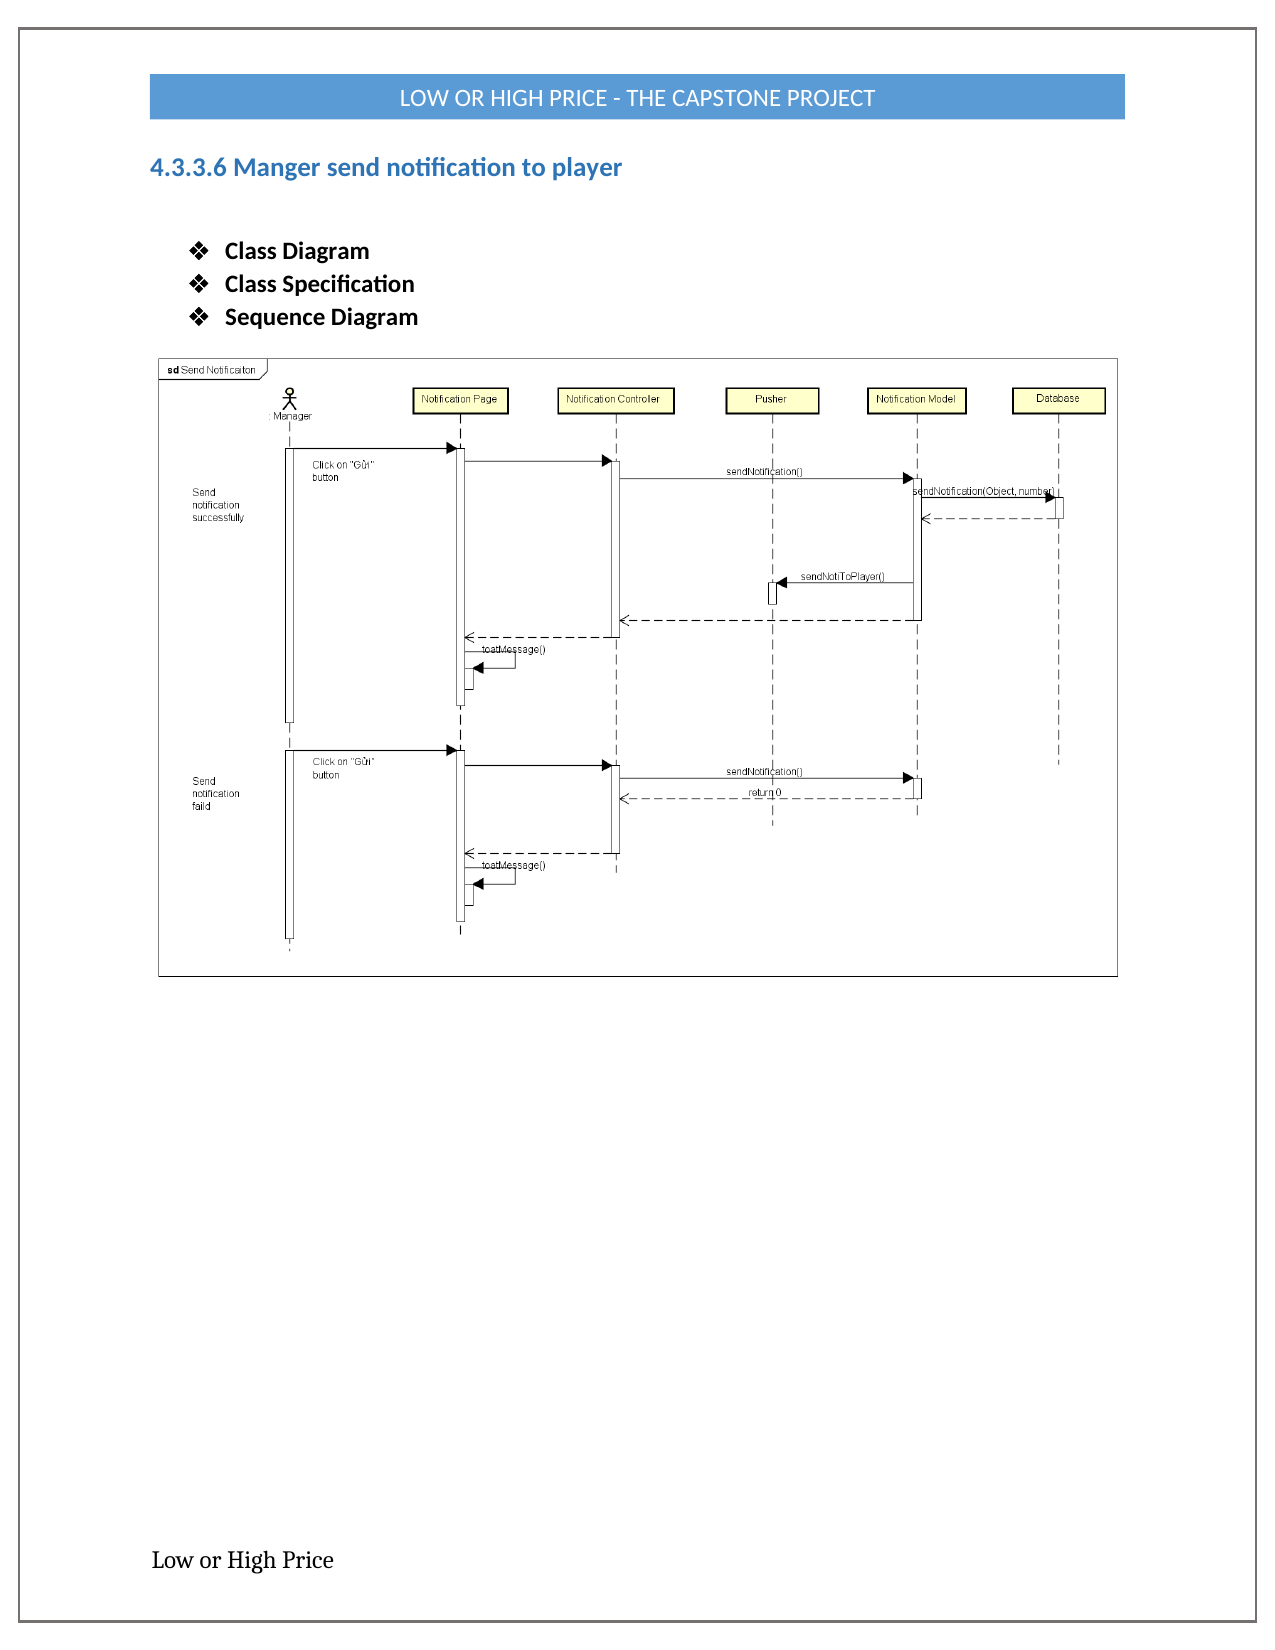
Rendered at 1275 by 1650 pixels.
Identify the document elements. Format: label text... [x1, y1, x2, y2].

picture [150, 350, 1125, 984]
list Class Specification [187, 268, 1125, 299]
list Class Diagram [187, 235, 1125, 266]
subtitle 4.3.3.6 Manger send notification to player [150, 150, 1125, 183]
list Sequence Diagram [187, 301, 1125, 332]
